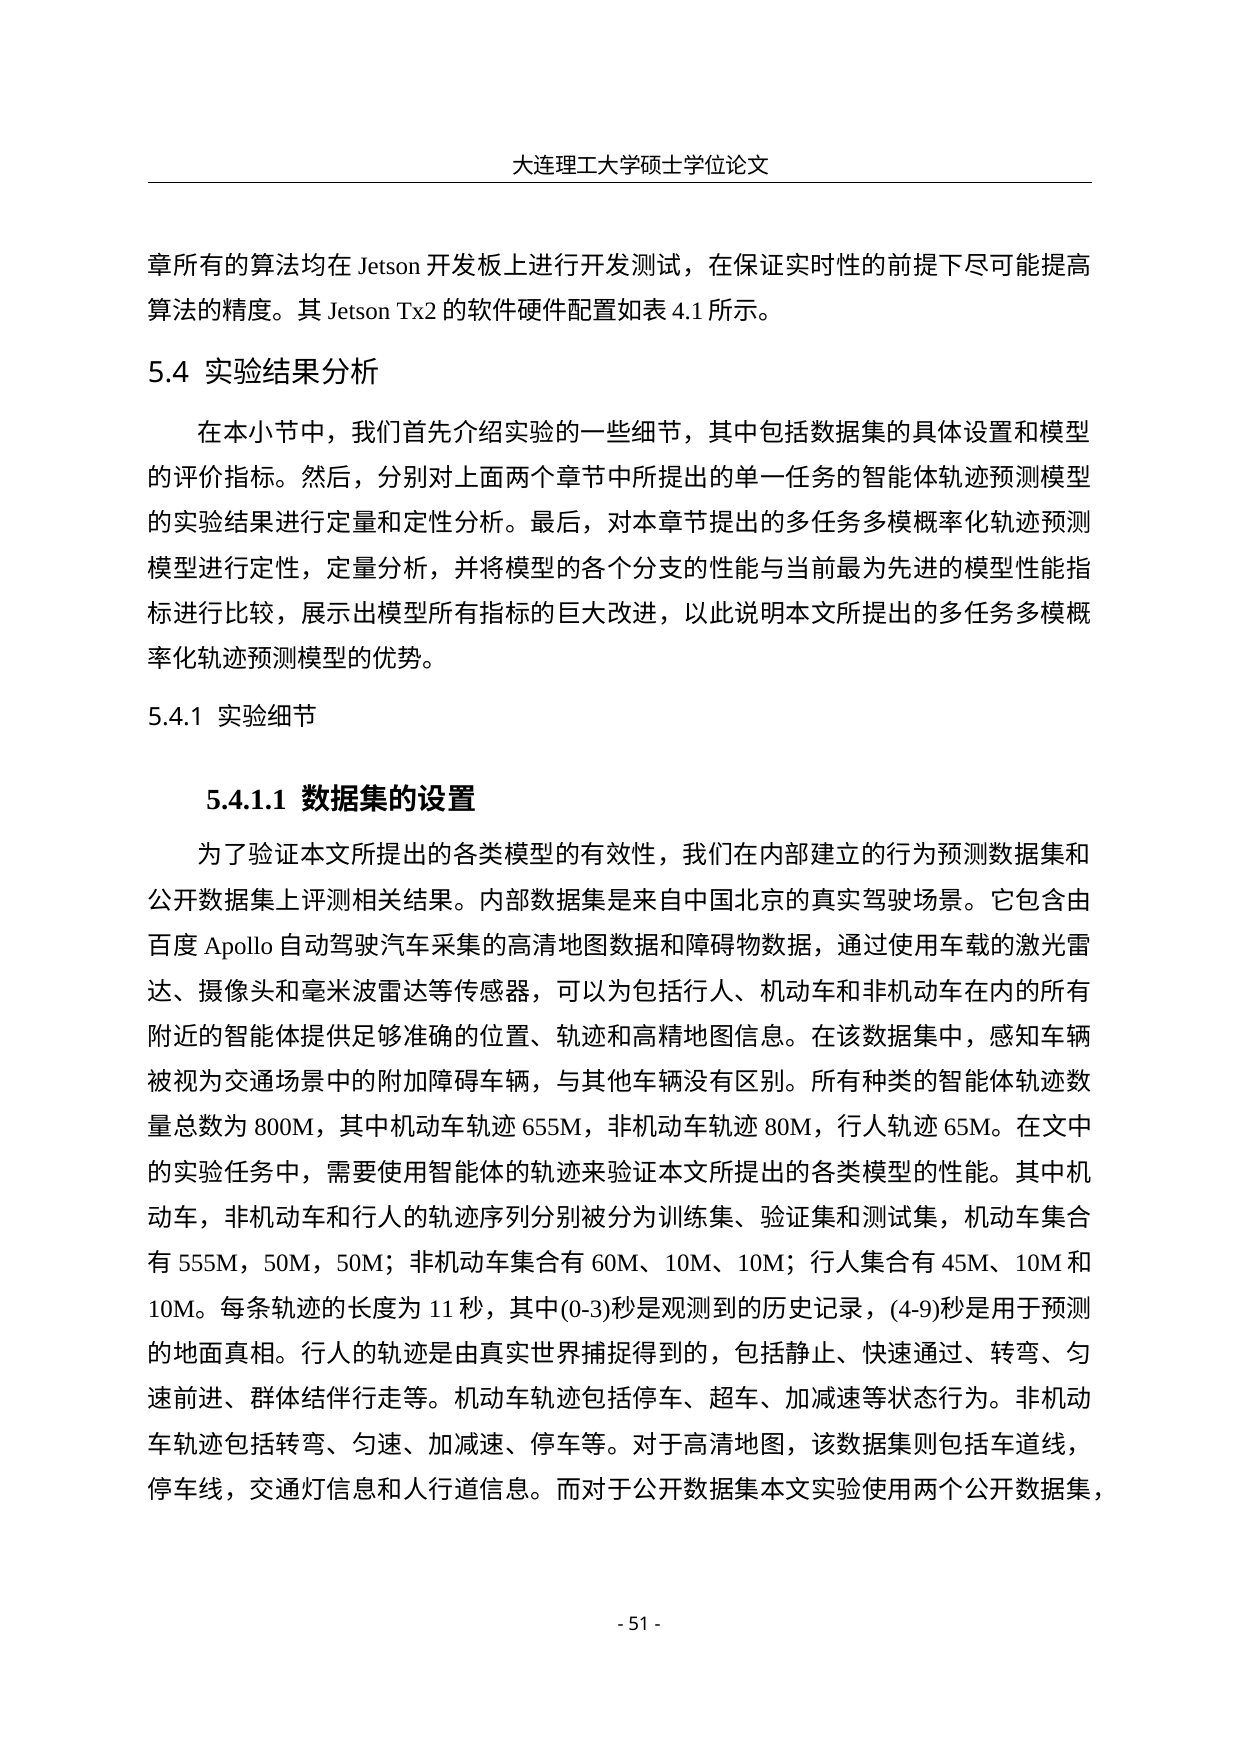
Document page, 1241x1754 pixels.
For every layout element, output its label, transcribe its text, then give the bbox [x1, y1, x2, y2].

subtitle 5.4.1 实验细节 [148, 697, 1092, 733]
subtitle 5.4 实验结果分析 [148, 349, 1092, 391]
subtitle 5.4.1.1 数据集的设置 [148, 776, 1092, 818]
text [148, 246, 1092, 327]
text 在本小节中，我们首先介绍实验的一些细节，其中包括数据集的具体设置和模型的评价指标。然后，分别对上面两个章节中所提出的单一任务的智能体轨迹预测模型的实验结果进行定量和定性分析。最后，对本章节提出的多任务多模概率化轨迹预测模型进行定性，定量分析，并将模型的各个分支的性能与当前最为先进的模型性能指标进行比较，展示出模型所有指标的巨大改进，以此说明本文所提出的多任务多模概率化轨迹预测模型的优势。 [148, 412, 1092, 675]
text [148, 835, 1092, 1506]
